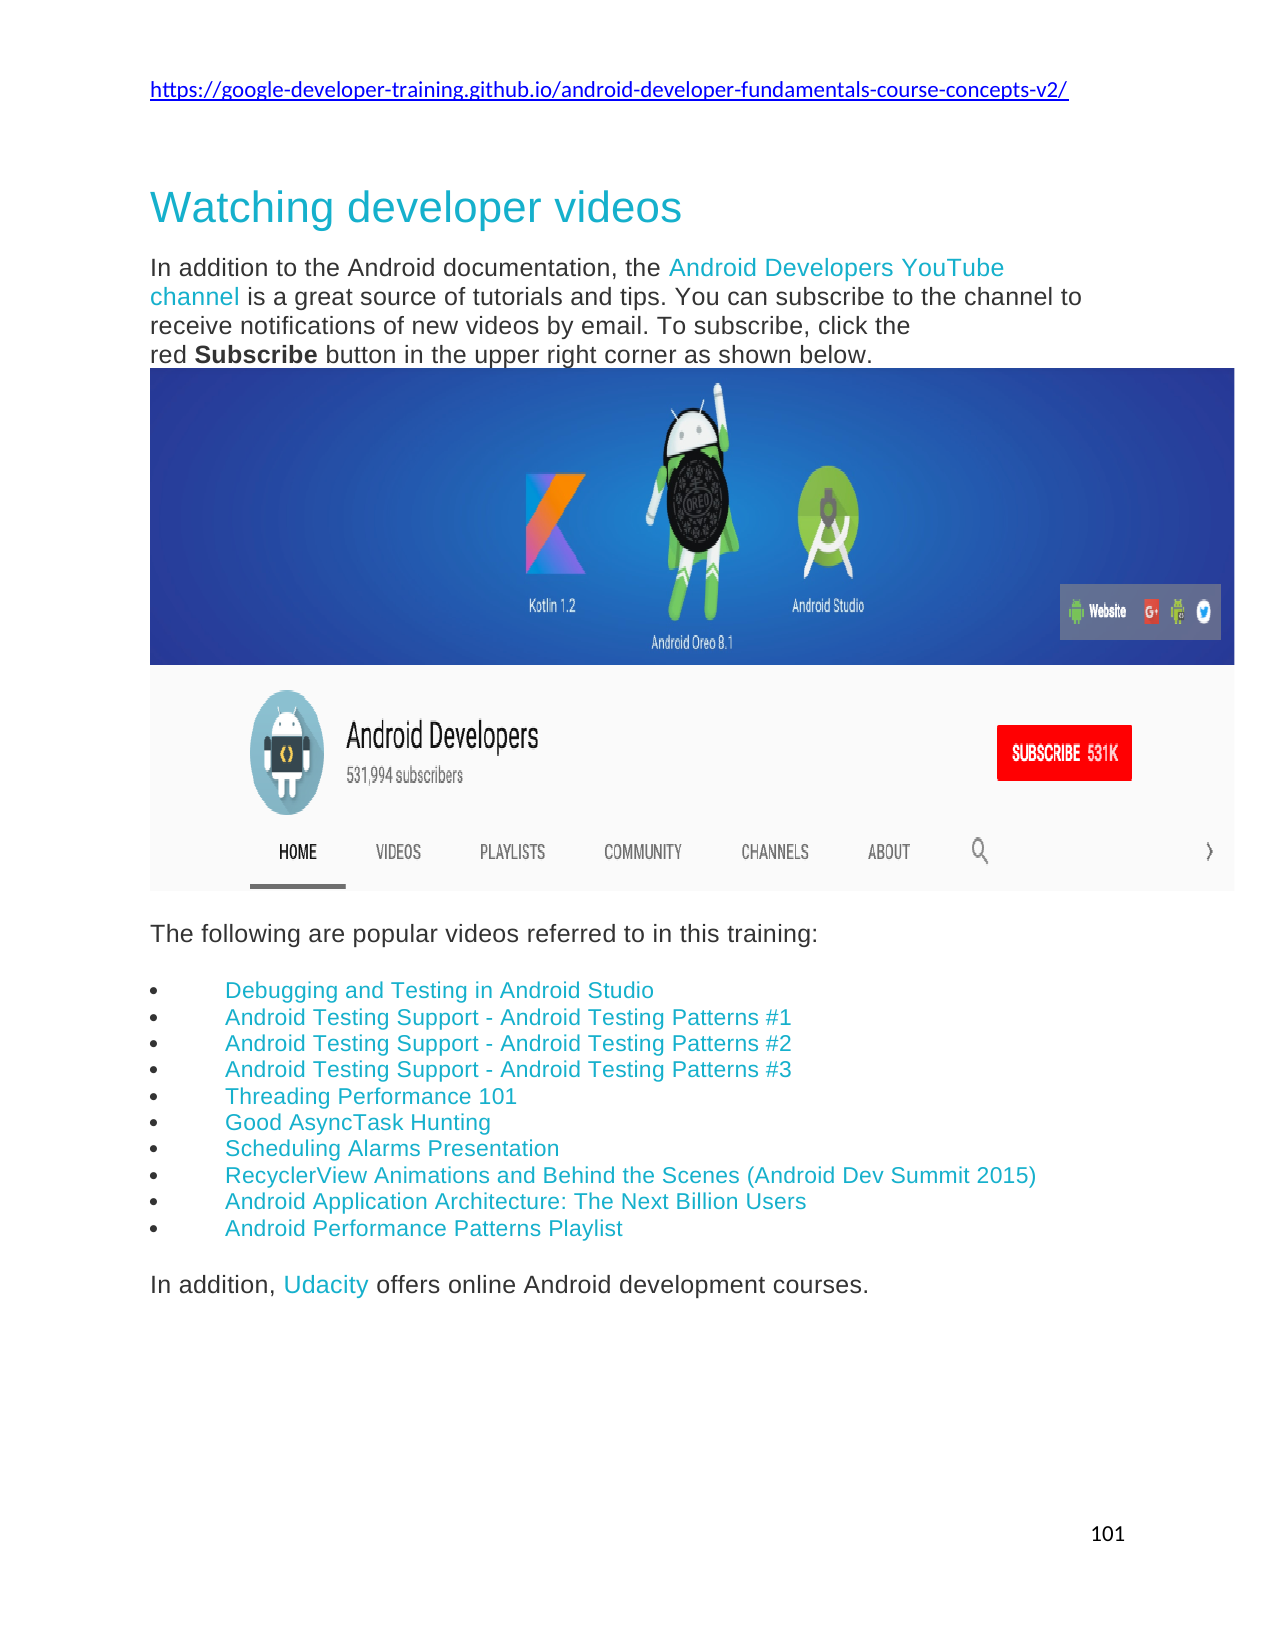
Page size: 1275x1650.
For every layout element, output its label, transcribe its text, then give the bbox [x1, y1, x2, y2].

subtitle Watching developer videos [150, 182, 1125, 232]
list Android Application Architecture: The Next Billion Users [150, 1188, 1125, 1214]
text The following are popular videos referred to in this training: [150, 919, 1125, 948]
picture [150, 368, 1235, 899]
text In addition to the Android documentation, the Android Developers YouTube channel is a great source of tutorials and tips. You can subscribe to the channel to receive notifications of new videos by email. To subscribe, click the red Subscribe button in the upper right corner as shown below. [150, 253, 1125, 368]
list Android Testing Support - Android Testing Patterns #3 [150, 1056, 1125, 1083]
list Good AsyncTask Hunting [150, 1109, 1125, 1135]
list Android Performance Patterns Playlist [150, 1214, 1125, 1241]
list Android Testing Support - Android Testing Patterns #1 [150, 1004, 1125, 1030]
list RecyclerView Animations and Behind the Scenes (Android Dev Summit 2015) [150, 1162, 1125, 1188]
list Scheduling Alarms Presentation [150, 1135, 1125, 1162]
list Debugging and Testing in Android Studio [150, 977, 1125, 1004]
list Threading Performance 101 [150, 1083, 1125, 1109]
text In addition, Udacity offers online Android development courses. [150, 1270, 1125, 1299]
list Android Testing Support - Android Testing Patterns #2 [150, 1030, 1125, 1056]
